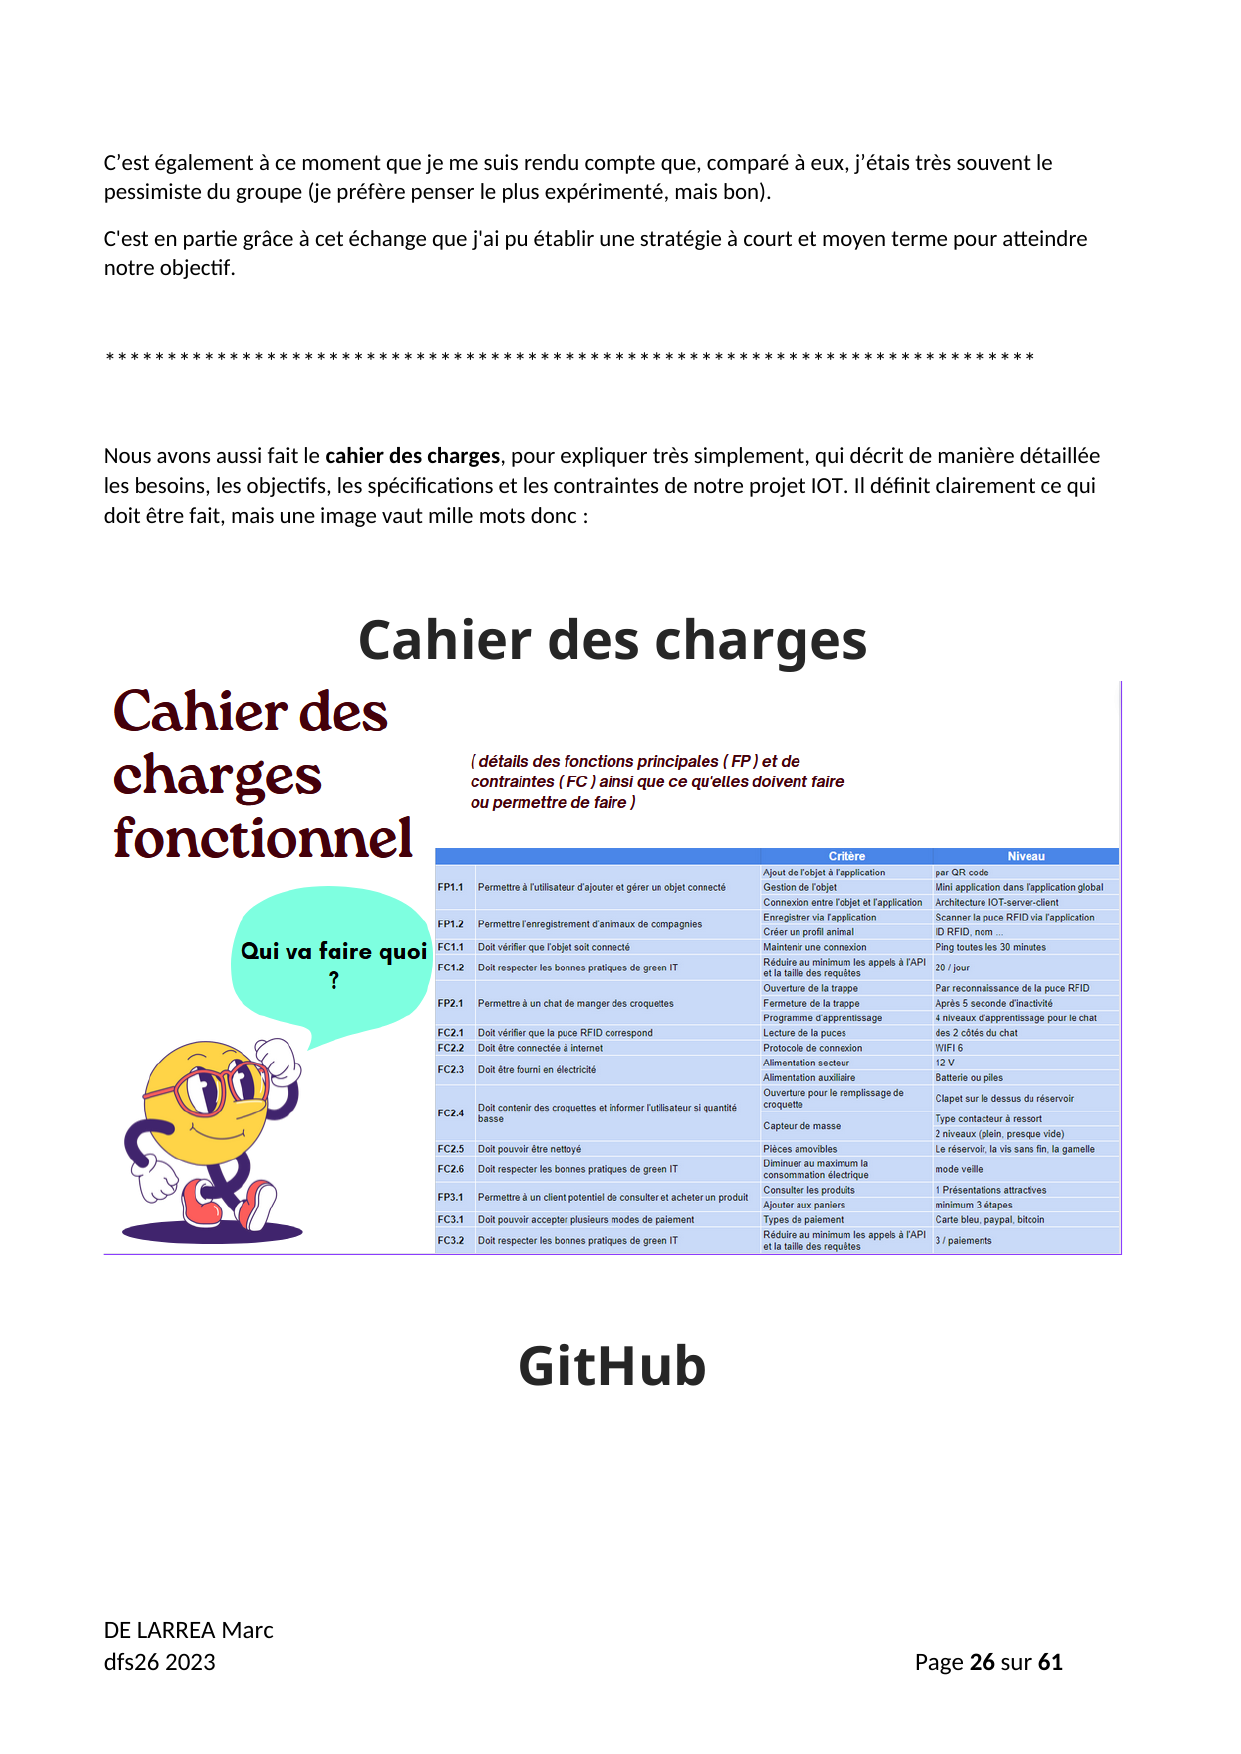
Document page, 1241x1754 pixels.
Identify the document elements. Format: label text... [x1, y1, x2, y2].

text Nous avons aussi fait le cahier des charges, pour expliquer très simplement, qui décrit de manière détaillée les besoins, les objectifs, les spécifications et les contraintes de notre projet IOT. Il définit clairement ce qui doit être fait, mais une image vaut mille mots donc : [103, 441, 1122, 529]
text C'est en partie grâce à cet échange que j'ai pu établir une stratégie à court et moyen terme pour atteindre notre objectif. [103, 224, 1122, 281]
text *************************************************************************** [103, 346, 1122, 377]
subtitle GitHub [103, 1327, 1122, 1401]
picture [103, 681, 1123, 1255]
subtitle Cahier des charges [103, 602, 1122, 676]
text C’est également à ce moment que je me suis rendu compte que, comparé à eux, j’étais très souvent le pessimiste du groupe (je préfère penser le plus expérimenté, mais bon). [103, 148, 1122, 205]
